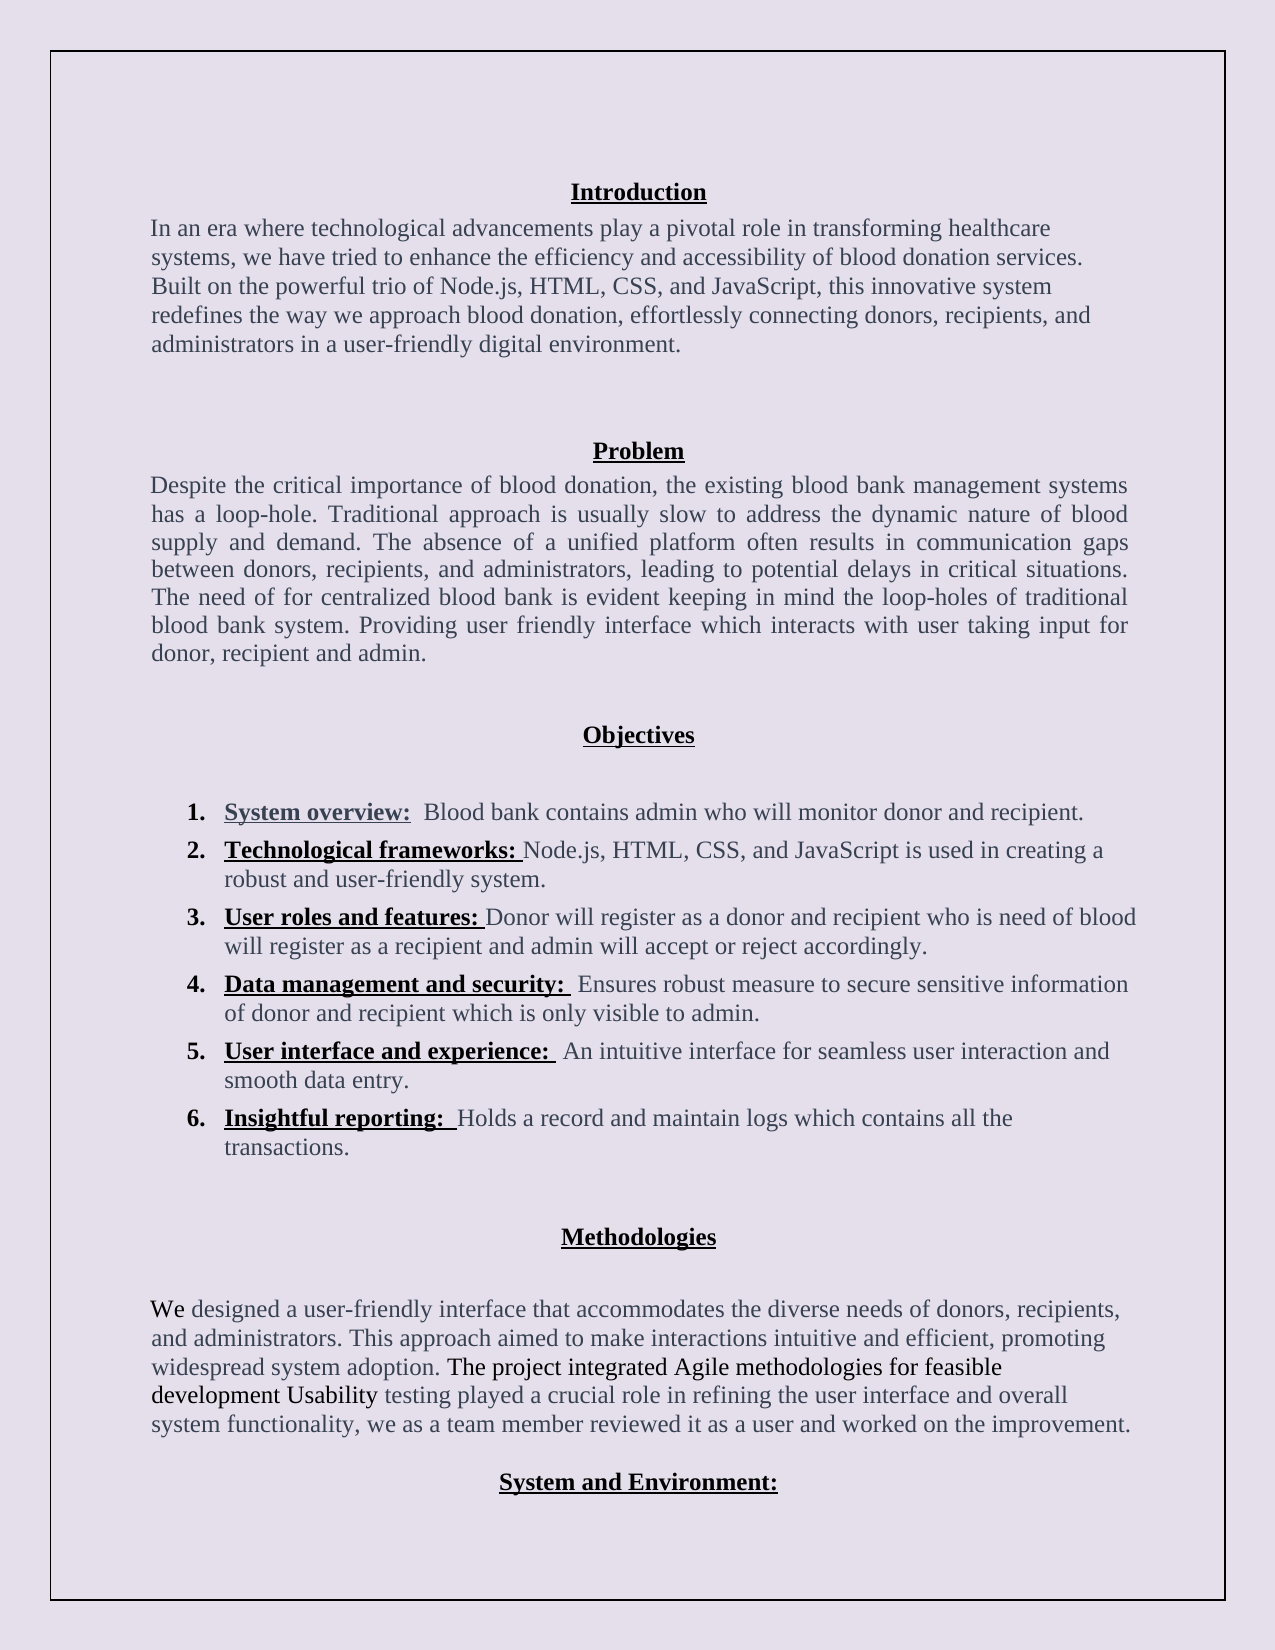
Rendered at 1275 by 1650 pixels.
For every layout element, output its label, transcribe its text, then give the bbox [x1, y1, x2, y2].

subtitle Objectives [138, 721, 1138, 749]
subtitle Methodologies [138, 1222, 1138, 1251]
list User interface and experience: An intuitive interface for seamless user interaction and smooth data entry. [187, 1036, 1137, 1094]
list Data management and security: Ensures robust measure to secure sensitive information of donor and recipient which is only visible to admin. [187, 969, 1137, 1027]
subtitle System and Environment: [138, 1467, 1138, 1496]
text Despite the critical importance of blood donation, the existing blood bank management systems has a loop-hole. Traditional approach is usually slow to address the dynamic nature of blood supply and demand. The absence of a unified platform often results in communication gaps between donors, recipients, and administrators, leading to potential delays in critical situations. The need of for centralized blood bank is evident keeping in mind the loop-holes of traditional blood bank system. Providing user friendly interface which interacts with user taking input for donor, recipient and admin. [150, 472, 1129, 667]
list Insightful reporting: Holds a record and maintain logs which contains all the transactions. [187, 1103, 1137, 1161]
text We designed a user-friendly interface that accommodates the diverse needs of donors, recipients, and administrators. This approach aimed to make interactions intuitive and efficient, promoting widespread system adoption. The project integrated Agile methodologies for feasible development Usability testing played a crucial role in refining the user interface and overall system functionality, we as a team member reviewed it as a user and worked on the improvement. [150, 1294, 1137, 1438]
list System overview: Blood bank contains admin who will monitor donor and recipient. [187, 797, 1137, 826]
list User roles and features: Donor will register as a donor and recipient who is need of blood will register as a recipient and admin will accept or reject accordingly. [187, 902, 1137, 960]
subtitle Introduction [138, 177, 1138, 206]
text In an era where technological advancements play a pivotal role in transforming healthcare systems, we have tried to enhance the efficiency and accessibility of blood donation services. Built on the powerful trio of Node.js, HTML, CSS, and JavaScript, this innovative system redefines the way we approach blood donation, effortlessly connecting donors, recipients, and administrators in a user-friendly digital environment. [150, 213, 1137, 357]
subtitle Problem [138, 436, 1138, 465]
list Technological frameworks: Node.js, HTML, CSS, and JavaScript is used in creating a robust and user-friendly system. [187, 835, 1137, 893]
